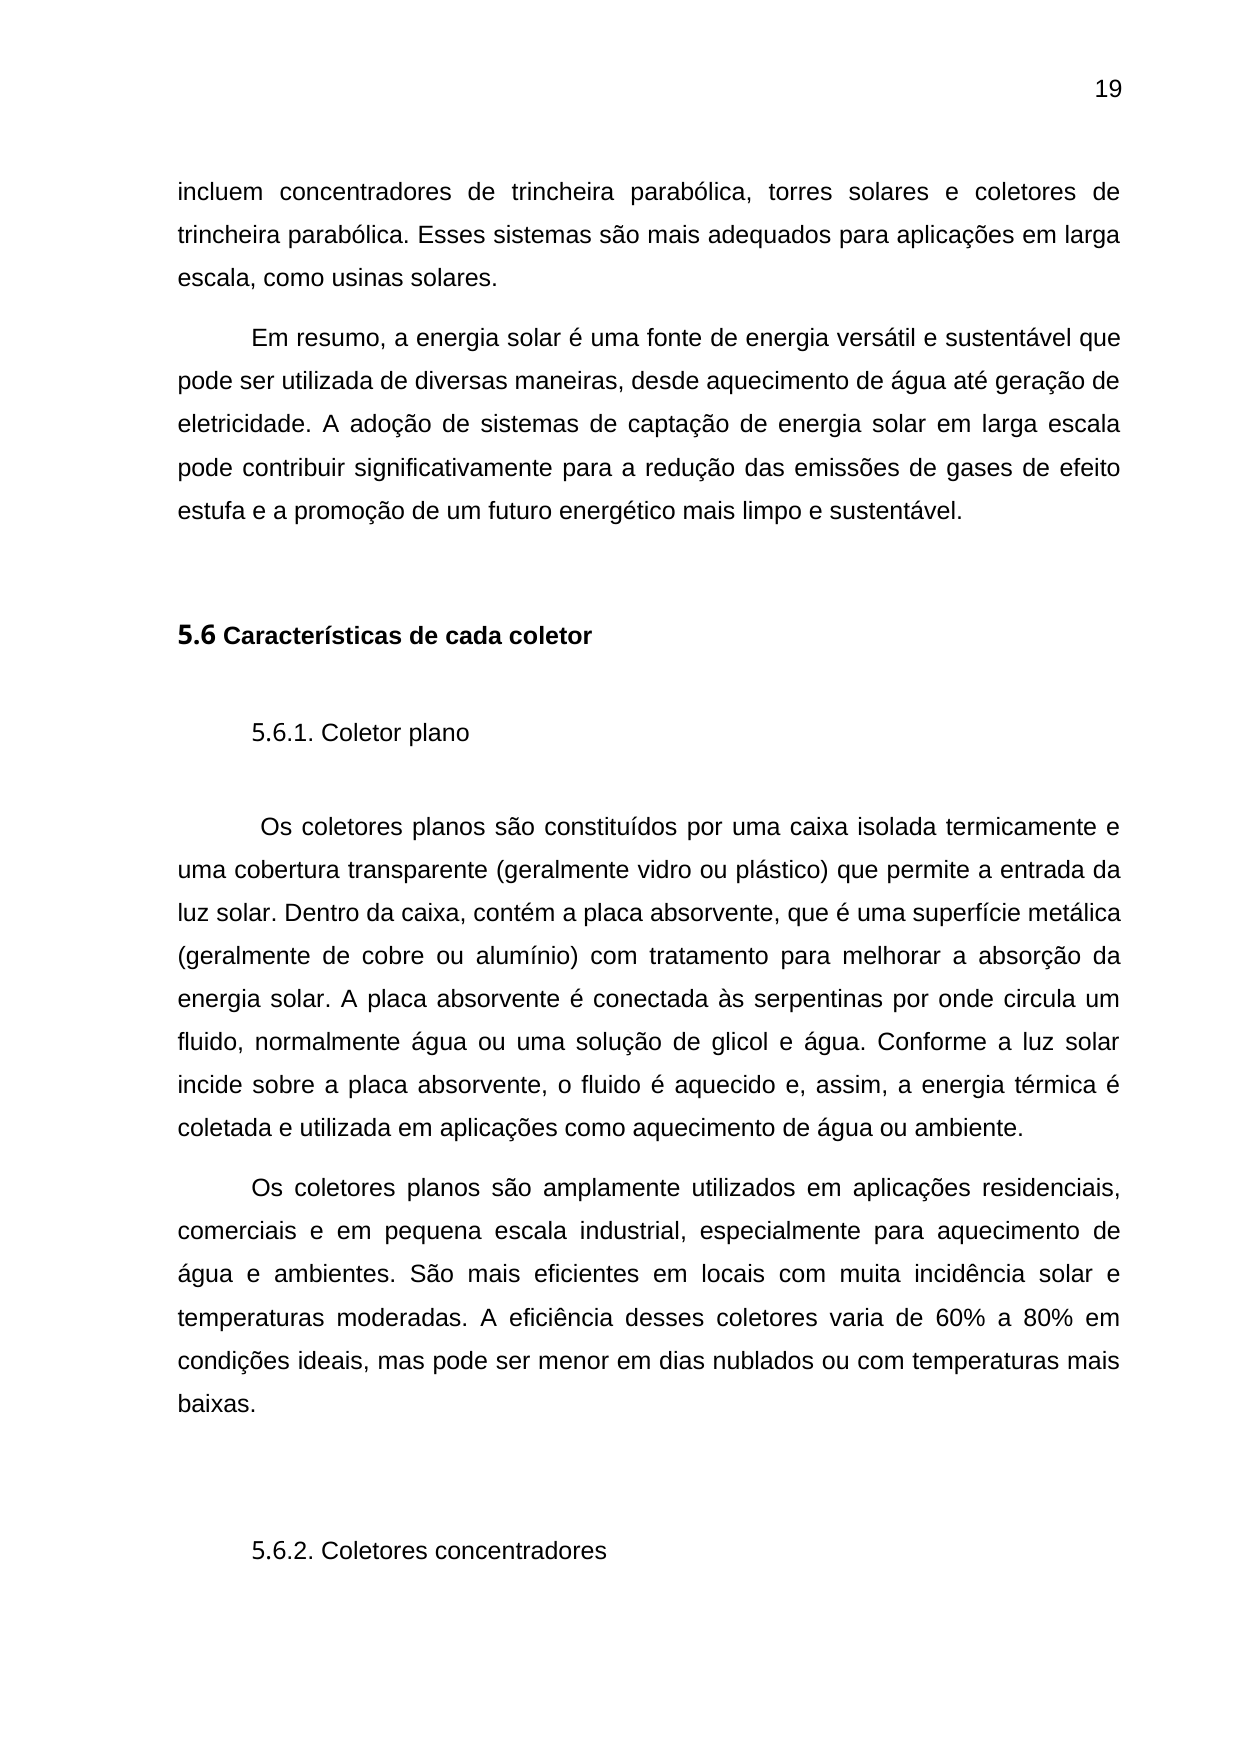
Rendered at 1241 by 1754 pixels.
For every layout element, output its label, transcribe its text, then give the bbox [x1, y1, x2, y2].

text Os coletores planos são constituídos por uma caixa isolada termicamente e uma cobertura transparente (geralmente vidro ou plástico) que permite a entrada da luz solar. Dentro da caixa, contém a placa absorvente, que é uma superfície metálica (geralmente de cobre ou alumínio) com tratamento para melhorar a absorção da energia solar. A placa absorvente é conectada às serpentinas por onde circula um fluido, normalmente água ou uma solução de glicol e água. Conforme a luz solar incide sobre a placa absorvente, o fluido é aquecido e, assim, a energia térmica é coletada e utilizada em aplicações como aquecimento de água ou ambiente. [177, 811, 1122, 1142]
text Os coletores planos são amplamente utilizados em aplicações residenciais, comerciais e em pequena escala industrial, especialmente para aquecimento de água e ambientes. São mais eficientes em locais com muita incidência solar e temperaturas moderadas. A eficiência desses coletores varia de 60% a 80% em condições ideais, mas pode ser menor em dias nublados ou com temperaturas mais baixas. [177, 1173, 1122, 1417]
subtitle 5.6.2. Coletores concentradores [177, 1533, 1122, 1567]
text Em resumo, a energia solar é uma fonte de energia versátil e sustentável que pode ser utilizada de diversas maneiras, desde aquecimento de água até geração de eletricidade. A adoção de sistemas de captação de energia solar em larga escala pode contribuir significativamente para a redução das emissões de gases de efeito estufa e a promoção de um futuro energético mais limpo e sustentável. [177, 323, 1122, 524]
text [177, 177, 1122, 292]
subtitle 5.6 Características de cada coletor [177, 615, 1122, 652]
subtitle 5.6.1. Coletor plano [177, 715, 1122, 749]
